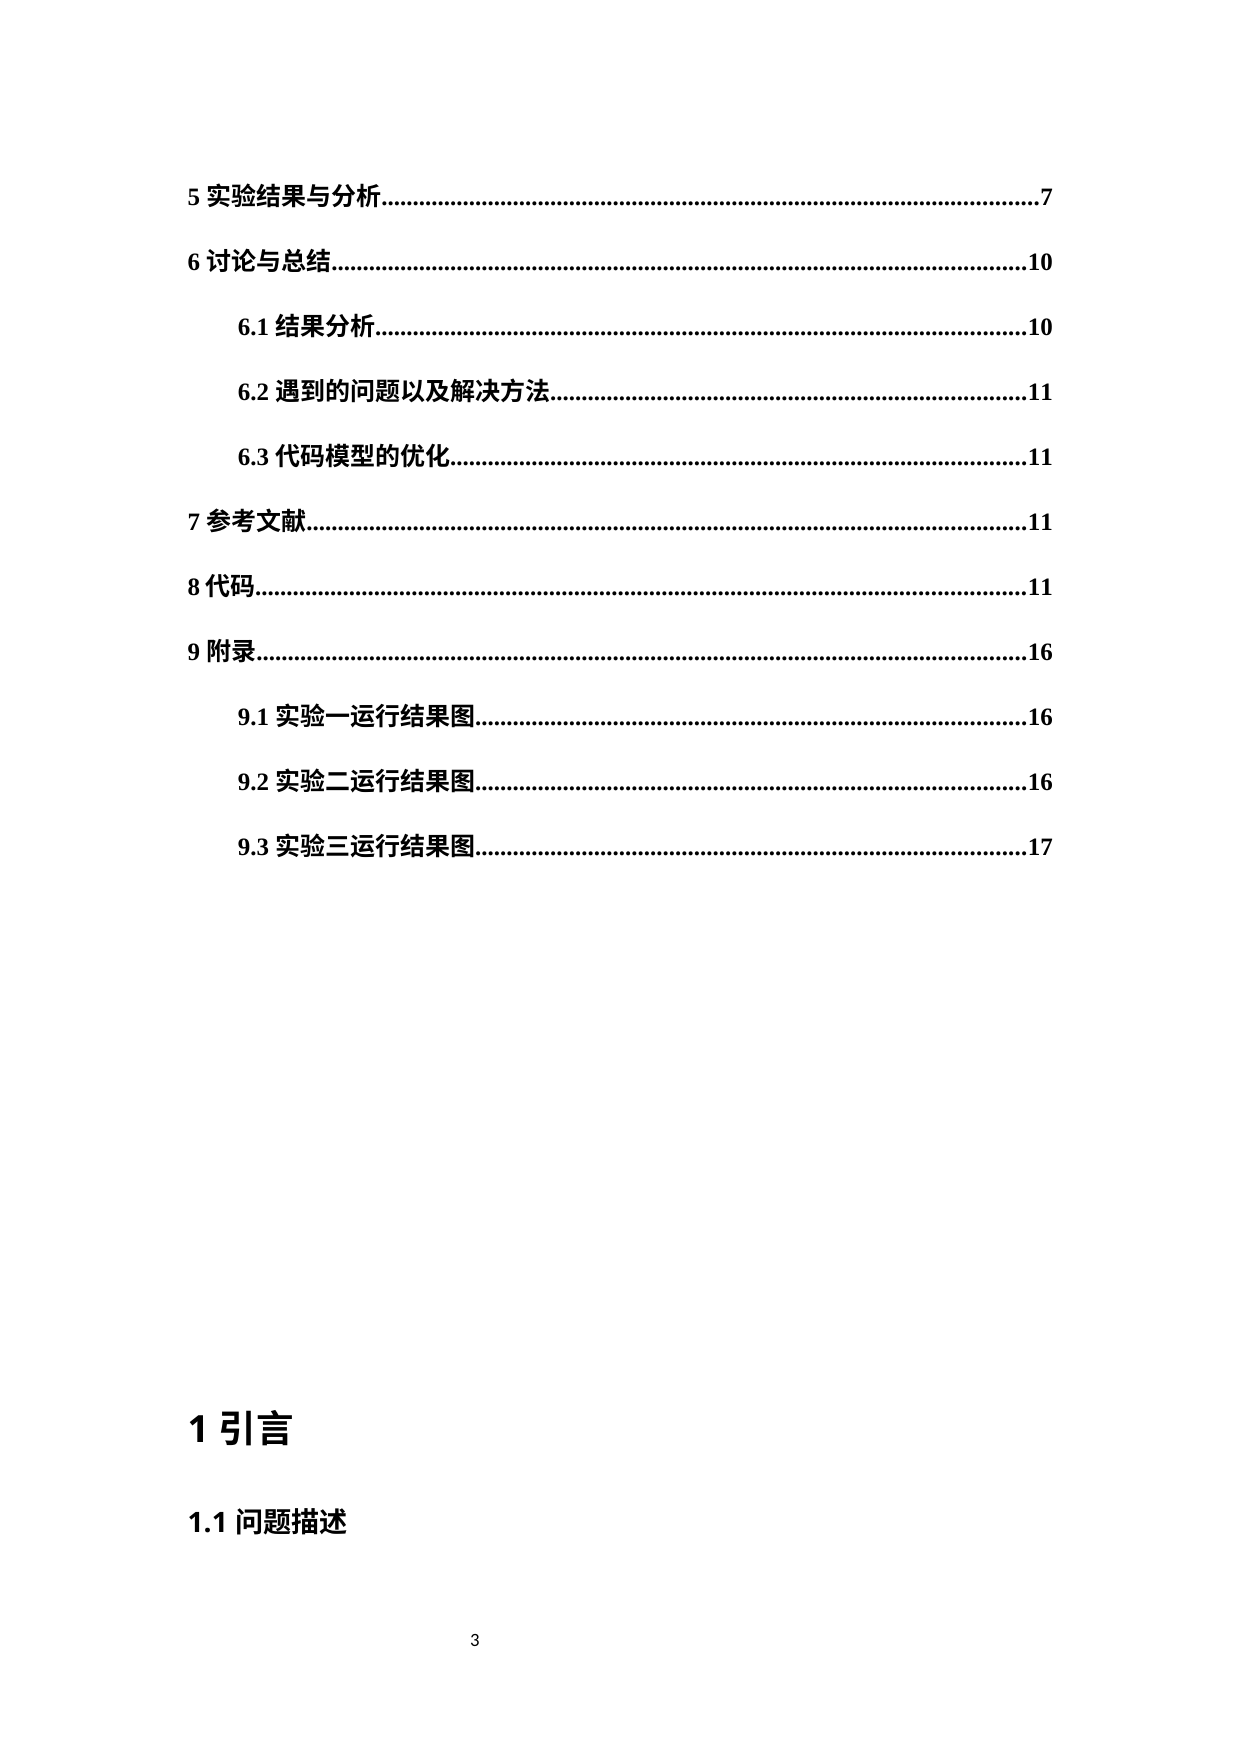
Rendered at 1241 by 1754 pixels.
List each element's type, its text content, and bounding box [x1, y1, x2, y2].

subtitle 1.1 问题描述 [187, 1488, 1053, 1553]
subtitle 1 引言 [187, 1394, 1053, 1459]
